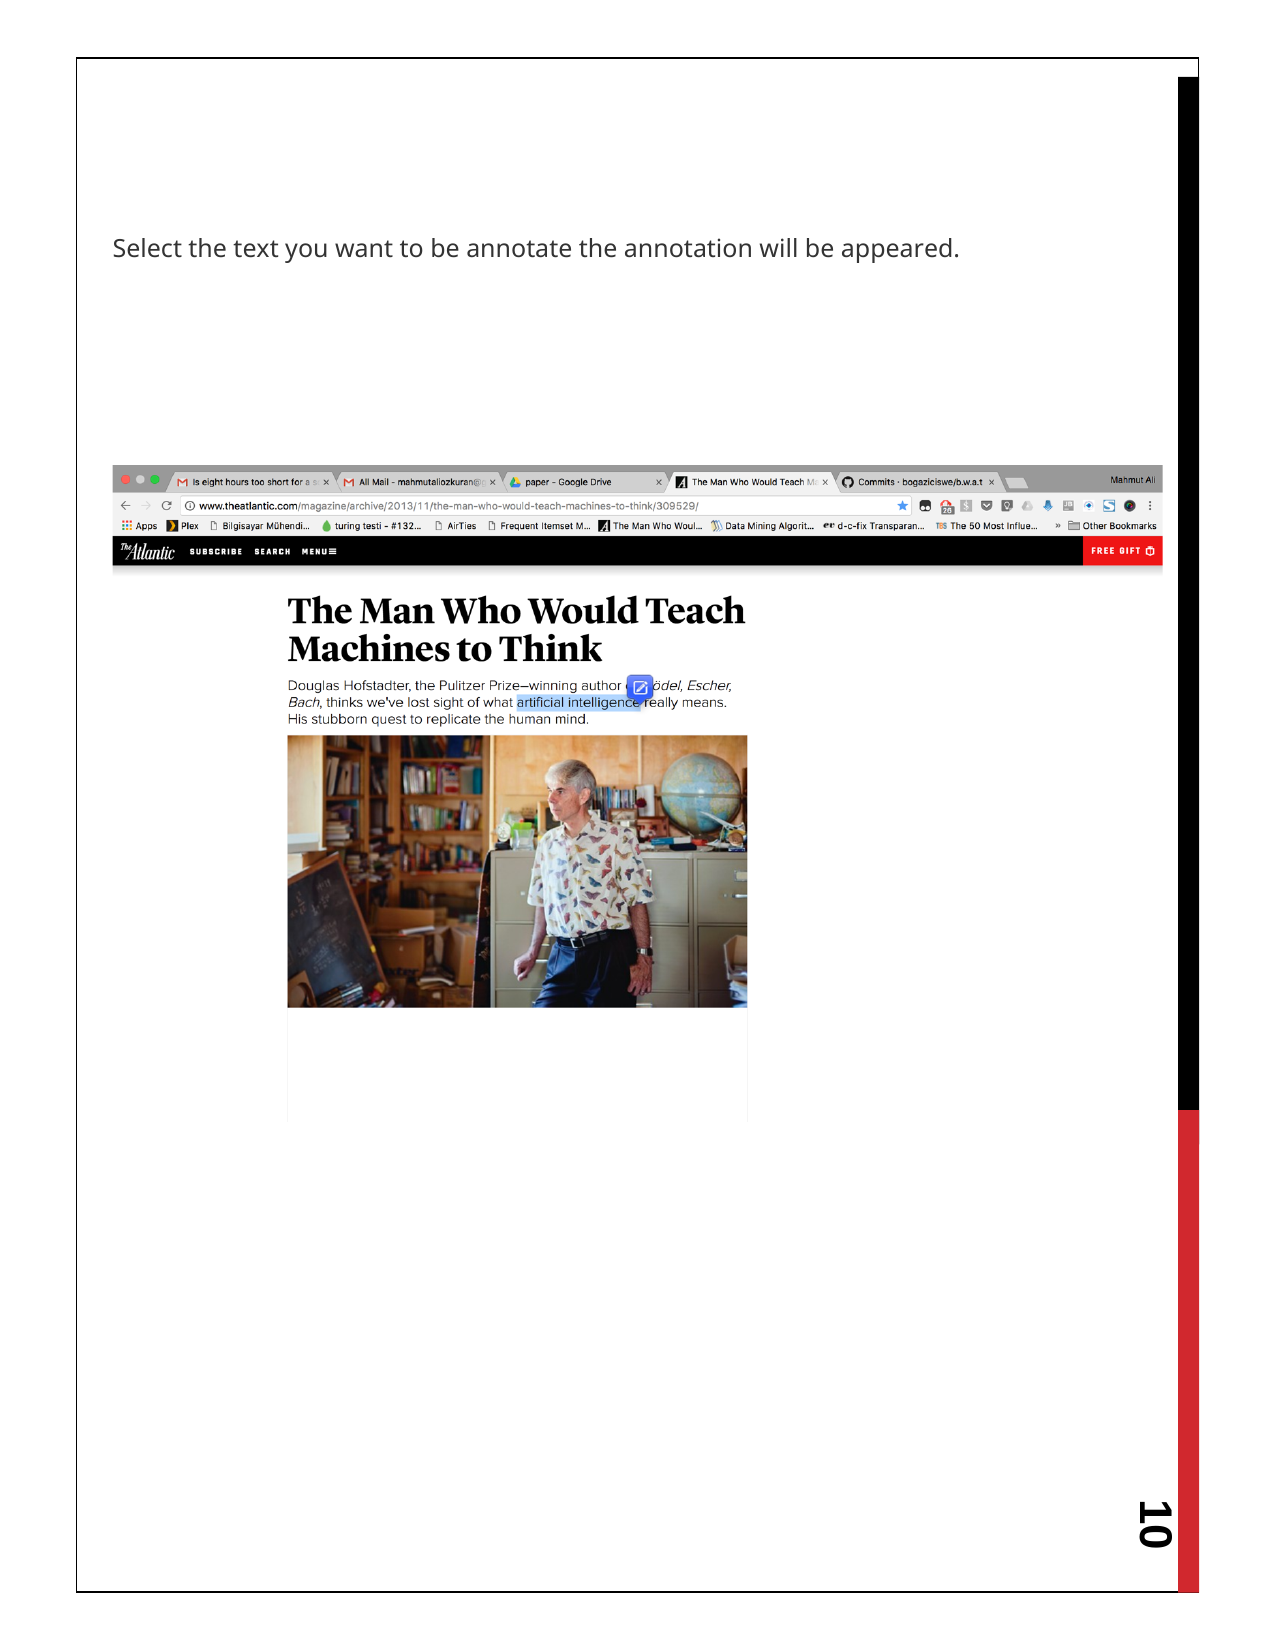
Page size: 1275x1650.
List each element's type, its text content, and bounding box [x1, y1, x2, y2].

text Select the text you want to be annotate the annotation will be appeared. [112, 231, 1162, 265]
picture [112, 465, 1163, 1122]
